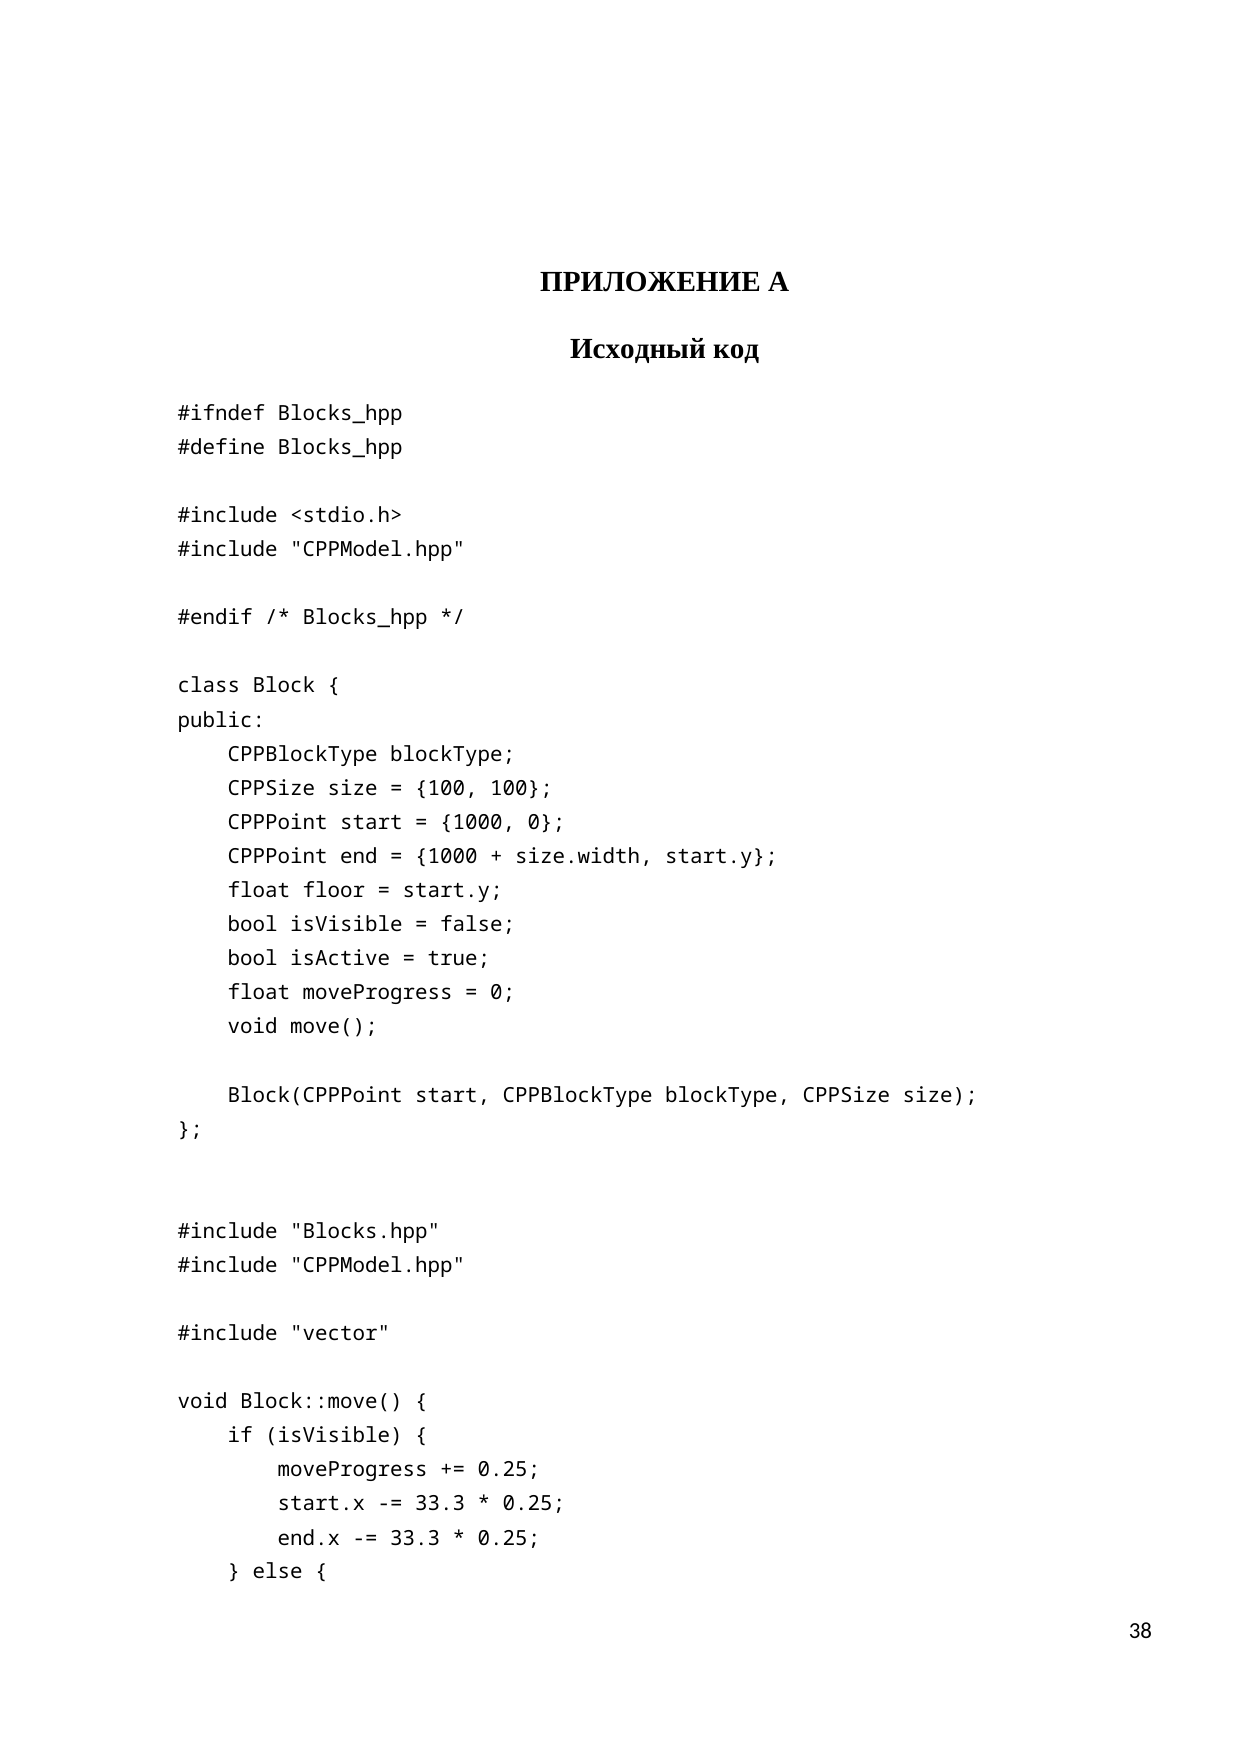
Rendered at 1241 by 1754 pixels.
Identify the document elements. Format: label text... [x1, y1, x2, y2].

text public: [177, 705, 1152, 733]
text Исходный код [177, 331, 1152, 364]
text void move(); [177, 1011, 1152, 1040]
text float floor = start.y; [177, 875, 1152, 903]
text #include "CPPModel.hpp" [177, 1250, 1152, 1278]
text #include <stdio.h> [177, 500, 1152, 529]
text Block(CPPPoint start, CPPBlockType blockType, CPPSize size); [177, 1080, 1152, 1108]
text CPPPoint start = {1000, 0}; [177, 807, 1152, 835]
text CPPPoint end = {1000 + size.width, start.y}; [177, 841, 1152, 869]
text float moveProgress = 0; [177, 977, 1152, 1006]
text #include "CPPModel.hpp" [177, 534, 1152, 563]
text #ifndef Blocks_hpp [177, 398, 1152, 427]
text CPPSize size = {100, 100}; [177, 773, 1152, 801]
subtitle ПРИЛОЖЕНИЕ А [177, 264, 1152, 297]
text start.x -= 33.3 * 0.25; [177, 1488, 1152, 1517]
text void Block::move() { [177, 1386, 1152, 1415]
text } else { [177, 1557, 1152, 1585]
text #endif /* Blocks_hpp */ [177, 602, 1152, 631]
text #define Blocks_hpp [177, 432, 1152, 461]
text if (isVisible) { [177, 1420, 1152, 1449]
text class Block { [177, 671, 1152, 699]
text end.x -= 33.3 * 0.25; [177, 1523, 1152, 1551]
text }; [177, 1114, 1152, 1142]
text bool isVisible = false; [177, 909, 1152, 937]
text moveProgress += 0.25; [177, 1454, 1152, 1483]
text bool isActive = true; [177, 943, 1152, 972]
text #include "Blocks.hpp" [177, 1216, 1152, 1244]
text CPPBlockType blockType; [177, 739, 1152, 767]
text #include "vector" [177, 1318, 1152, 1347]
